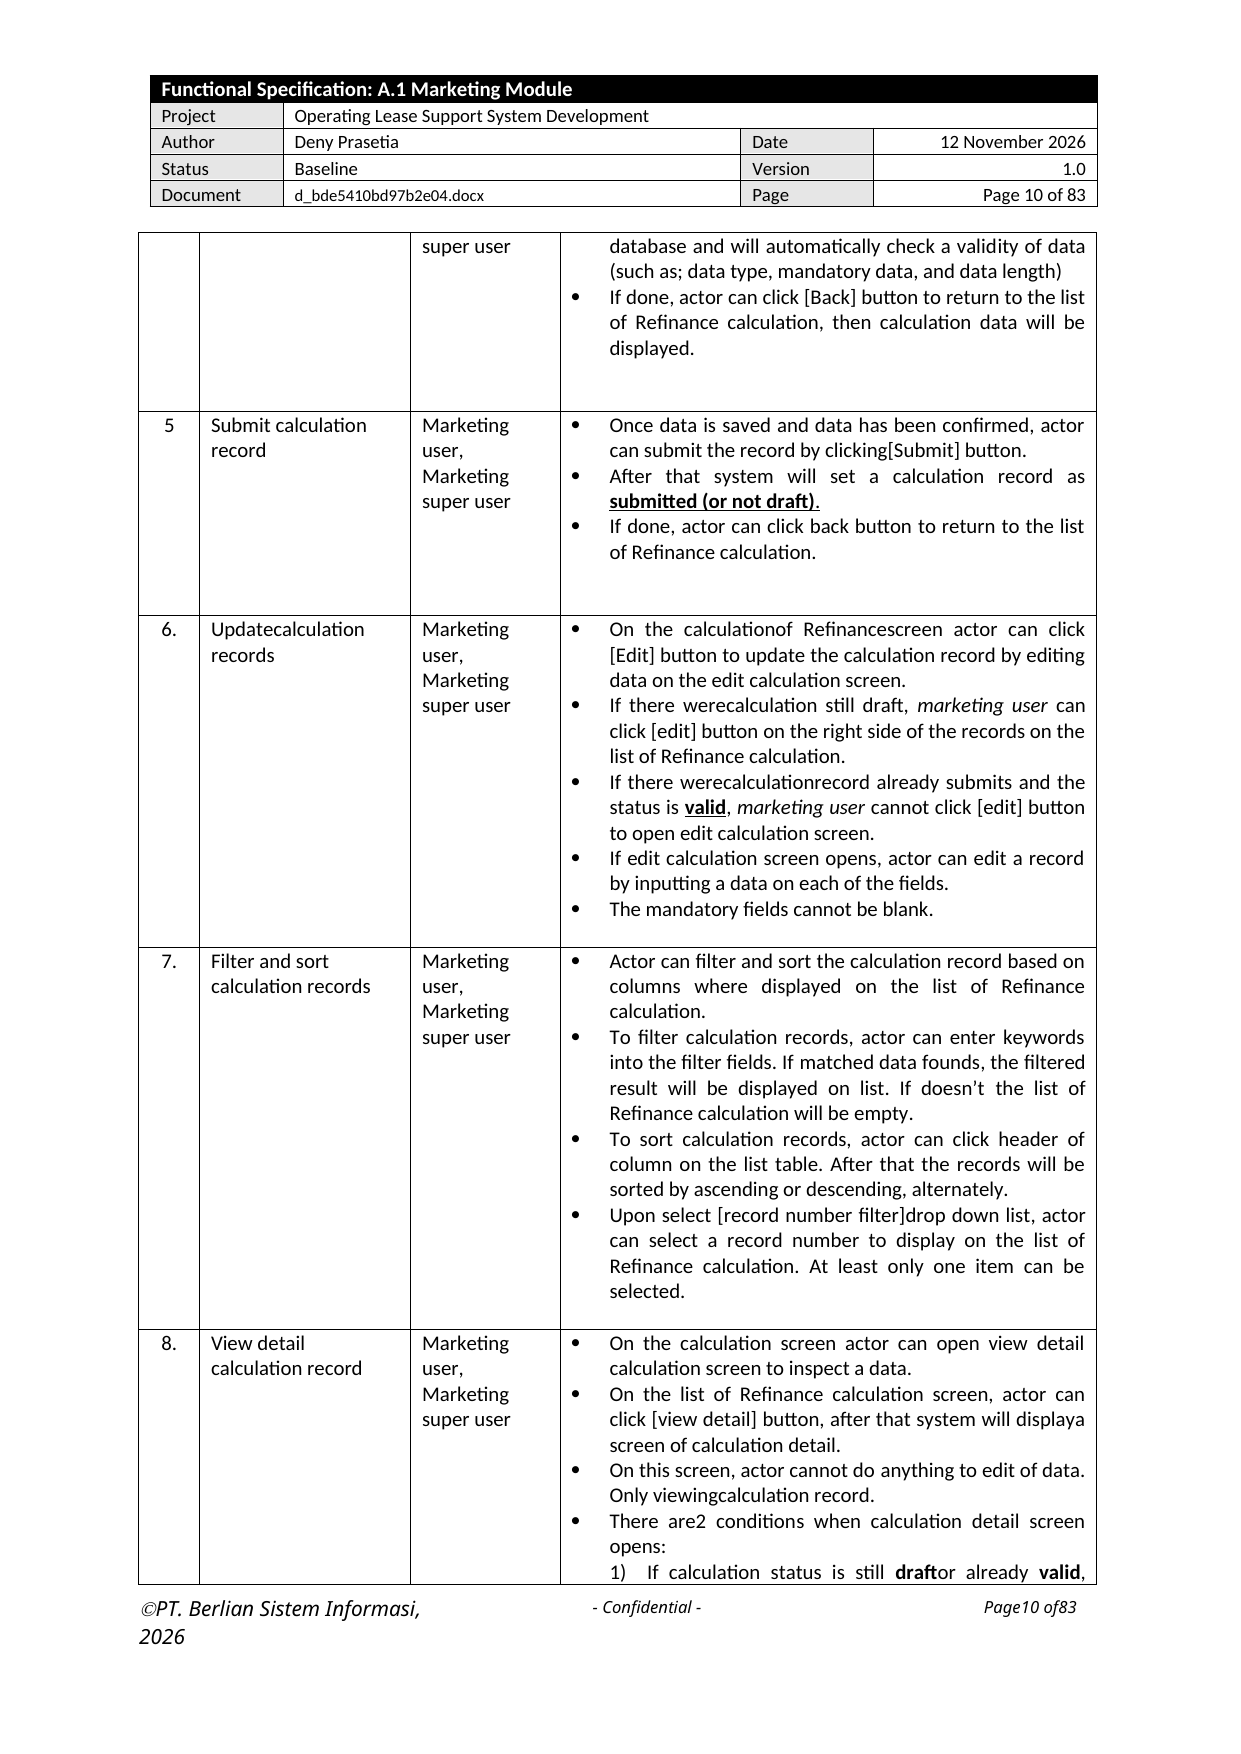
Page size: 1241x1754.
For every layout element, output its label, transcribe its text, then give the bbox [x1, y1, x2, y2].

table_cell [200, 1330, 410, 1584]
table_cell Marketing user, Marketing super user [411, 616, 560, 947]
table_cell On the calculationof Refinancescreen actor can click [Edit] button to update the calculation record by editing data on the edit calculation screen. If there werecalculation still draft, marketing user can click [edit] button on the right side of the records on the list of Refinance calculation. If there werecalculationrecord already submits and the status is valid, marketing user cannot click [edit] button to open edit calculation screen. If edit calculation screen opens, actor can edit a record by inputting a data on each of the fields. The mandatory fields cannot be blank. [561, 616, 1096, 947]
table_cell 4. [139, 233, 199, 411]
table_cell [561, 233, 1096, 411]
table_cell Marketing user, Marketing super user [411, 412, 560, 615]
table_cell Updatecalculation records [200, 616, 410, 947]
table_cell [411, 1330, 560, 1584]
table_cell Once data is saved and data has been confirmed, actor can submit the record by clicking[Submit] button. After that system will set a calculation record as submitted (or not draft). If done, actor can click back button to return to the list of Refinance calculation. [561, 412, 1096, 615]
table_cell 6. [139, 616, 199, 947]
table_cell 8. [139, 1330, 199, 1584]
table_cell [411, 233, 560, 411]
table_cell Submit calculation record [200, 412, 410, 615]
table_cell Actor can filter and sort the calculation record based on columns where displayed on the list of Refinance calculation. To filter calculation records, actor can enter keywords into the filter fields. If matched data founds, the filtered result will be displayed on list. If doesn’t the list of Refinance calculation will be empty. To sort calculation records, actor can click header of column on the list table. After that the records will be sorted by ascending or descending, alternately. Upon select [record number filter]drop down list, actor can select a record number to display on the list of Refinance calculation. At least only one item can be selected. [561, 948, 1096, 1329]
table_cell 5 [139, 412, 199, 615]
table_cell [200, 233, 410, 411]
table_cell Filter and sort calculation records [200, 948, 410, 1329]
table_cell Marketing user, Marketing super user [411, 948, 560, 1329]
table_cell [561, 1330, 1096, 1584]
table_cell 7. [139, 948, 199, 1329]
